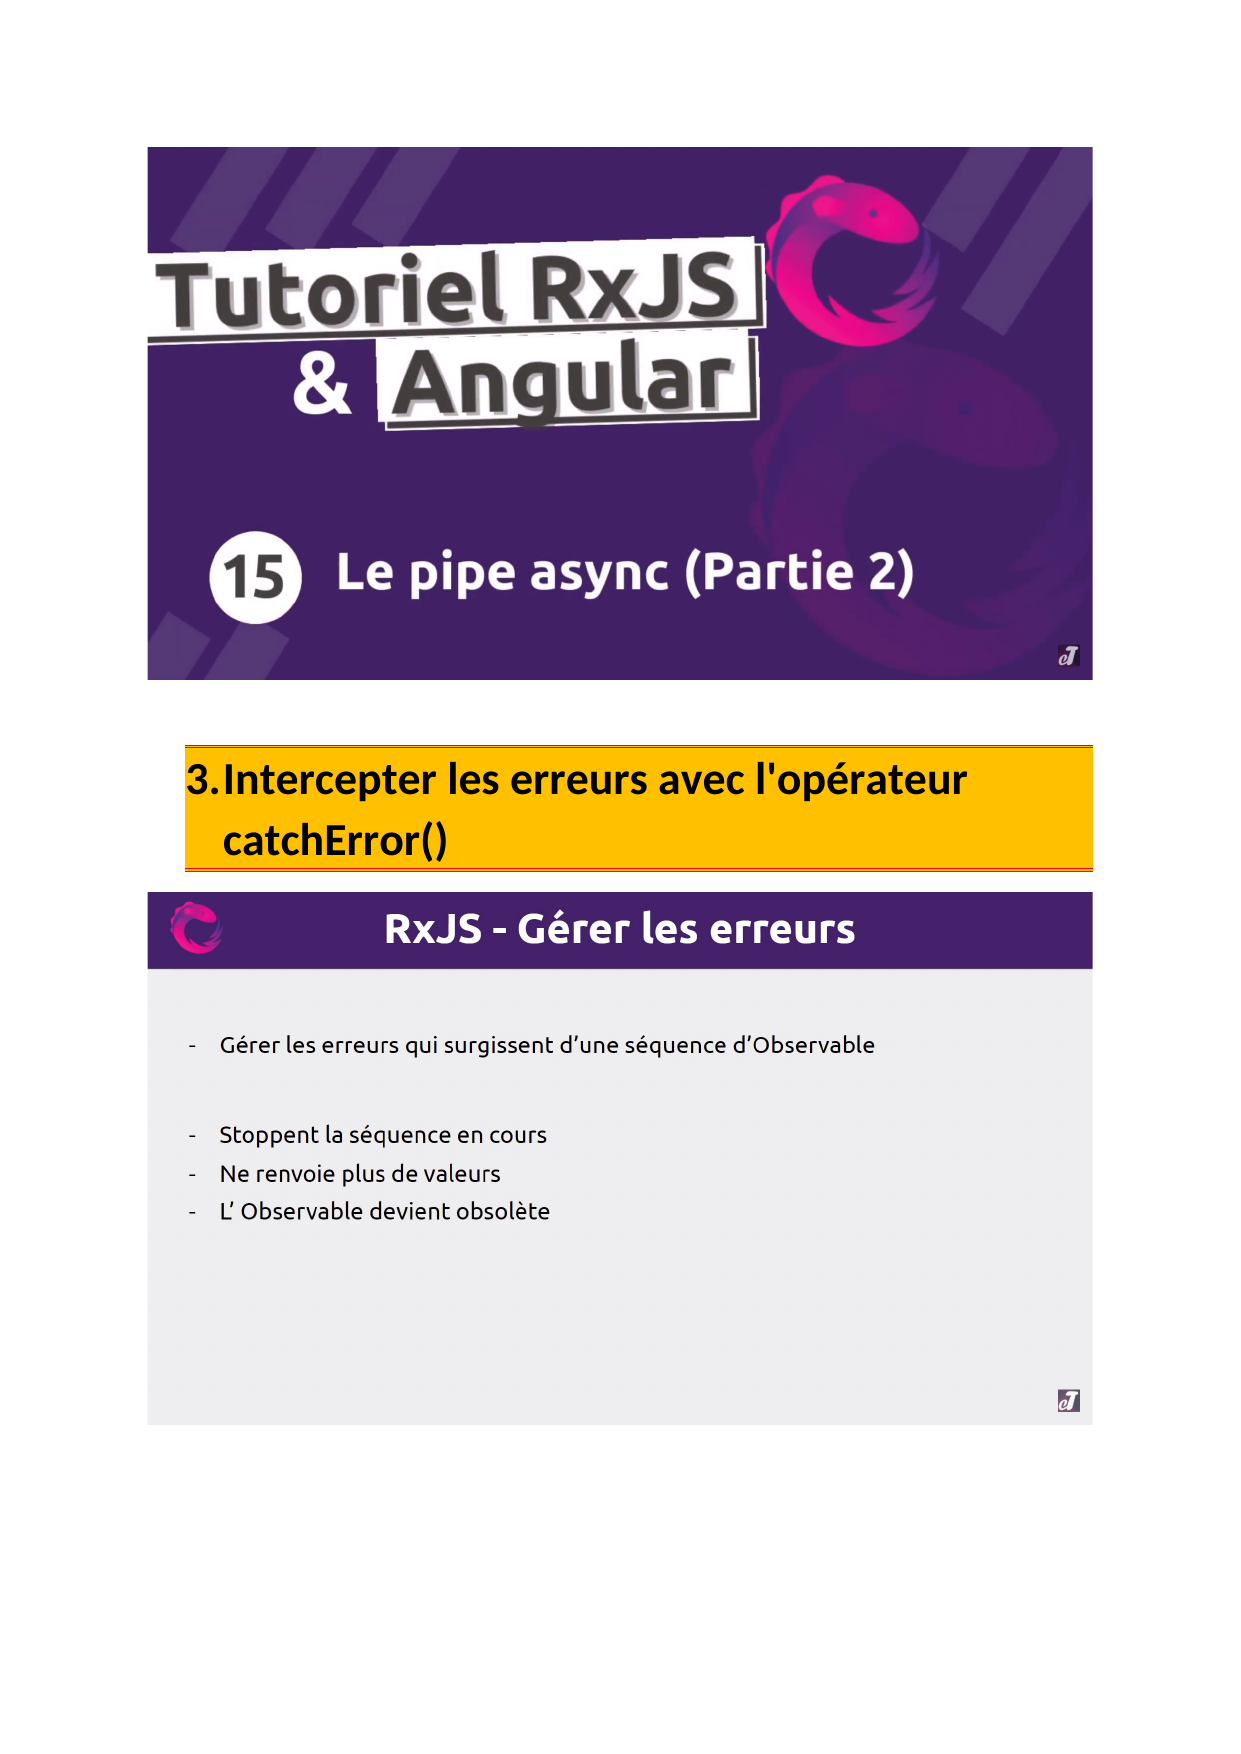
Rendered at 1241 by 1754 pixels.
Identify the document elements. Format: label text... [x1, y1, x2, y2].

picture [147, 892, 1093, 1425]
picture [147, 147, 1093, 680]
text Intercepter les erreurs avec l'opérateur catchError() [185, 748, 1093, 868]
